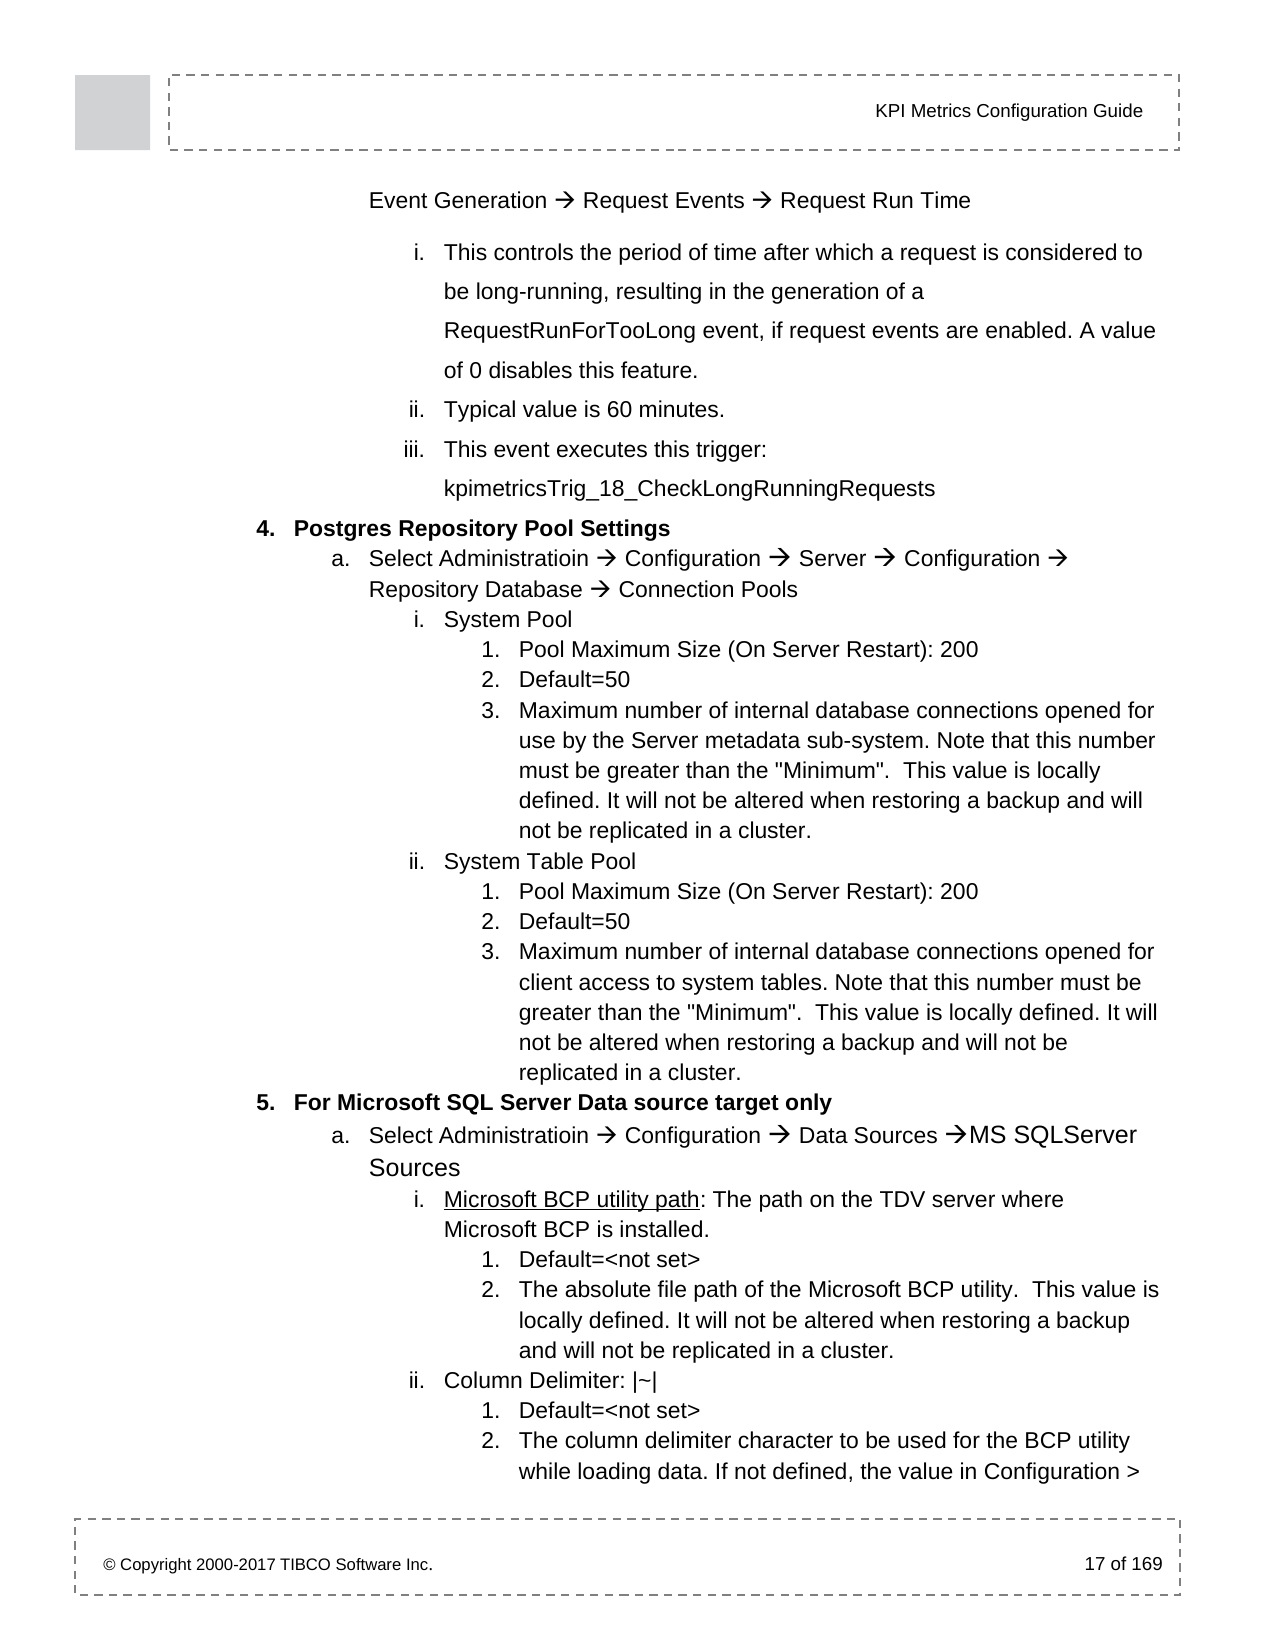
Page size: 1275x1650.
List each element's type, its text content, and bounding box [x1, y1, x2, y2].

list Default=<not set> [481, 1246, 1162, 1272]
list Pool Maximum Size (On Server Restart): 200 [481, 878, 1162, 904]
list For Microsoft SQL Server Data source target only [256, 1089, 1162, 1116]
list This event executes this trigger: kpimetricsTrig_18_CheckLongRunningRequests [425, 436, 1162, 502]
list Default=50 [481, 908, 1162, 934]
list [481, 1427, 1162, 1484]
list This controls the period of time after which a request is considered to be long-running, resulting in the generation of a RequestRunForTooLong event, if request events are enabled. A value of 0 disables this feature. [425, 238, 1162, 383]
list Column Delimiter: |~| [425, 1367, 1162, 1393]
list Select Administratioin Configuration Server Configuration Repository Database Connection Pools [331, 545, 1162, 602]
list Select Administratioin Configuration Data Sources MS SQLServer Sources [331, 1119, 1162, 1181]
list Pool Maximum Size (On Server Restart): 200 [481, 636, 1162, 663]
list Maximum number of internal database connections opened for use by the Server metadata sub-system. Note that this number must be greater than the "Minimum". This value is locally defined. It will not be altered when restoring a backup and will not be replicated in a cluster. [481, 697, 1162, 844]
list Default=50 [481, 666, 1162, 693]
list The absolute file path of the Microsoft BCP utility. This value is locally defined. It will not be altered when restoring a backup and will not be replicated in a cluster. [481, 1276, 1162, 1363]
list System Pool [425, 606, 1162, 632]
list Microsoft BCP utility path: The path on the TDV server where Microsoft BCP is installed. [425, 1186, 1162, 1242]
list Default=<not set> [481, 1397, 1162, 1423]
list Typical value is 60 minutes. [425, 396, 1162, 423]
list Maximum number of internal database connections opened for client access to system tables. Note that this number must be greater than the "Minimum". This value is locally defined. It will not be altered when restoring a backup and will not be replicated in a cluster. [481, 938, 1162, 1086]
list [331, 187, 1162, 214]
list Postgres Repository Pool Settings [256, 515, 1162, 541]
list System Table Pool [425, 848, 1162, 874]
